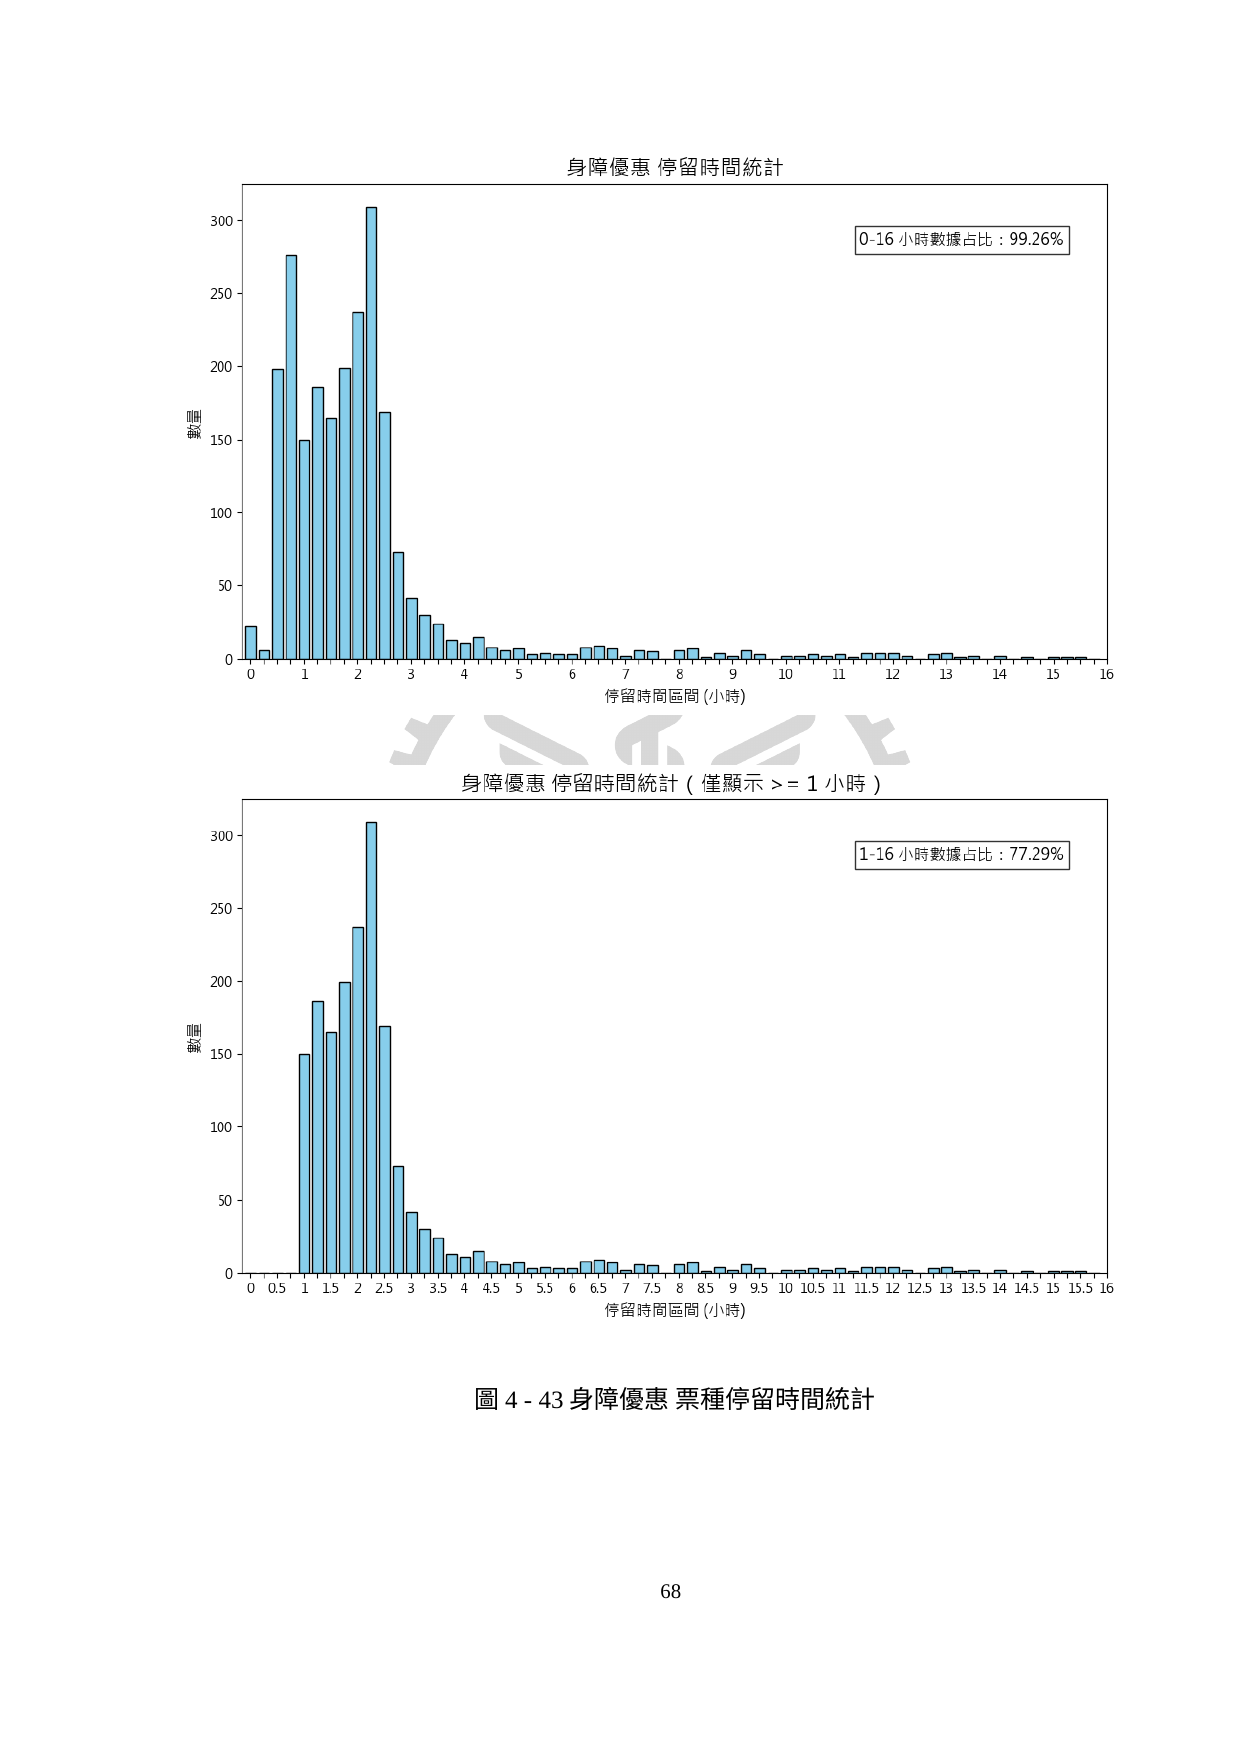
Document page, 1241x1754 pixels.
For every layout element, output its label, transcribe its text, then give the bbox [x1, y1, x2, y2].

picture [177, 150, 1123, 715]
text 圖 4 - 43 身障優惠 票種停留時間統計 [202, 1379, 1097, 1417]
picture [177, 765, 1123, 1329]
